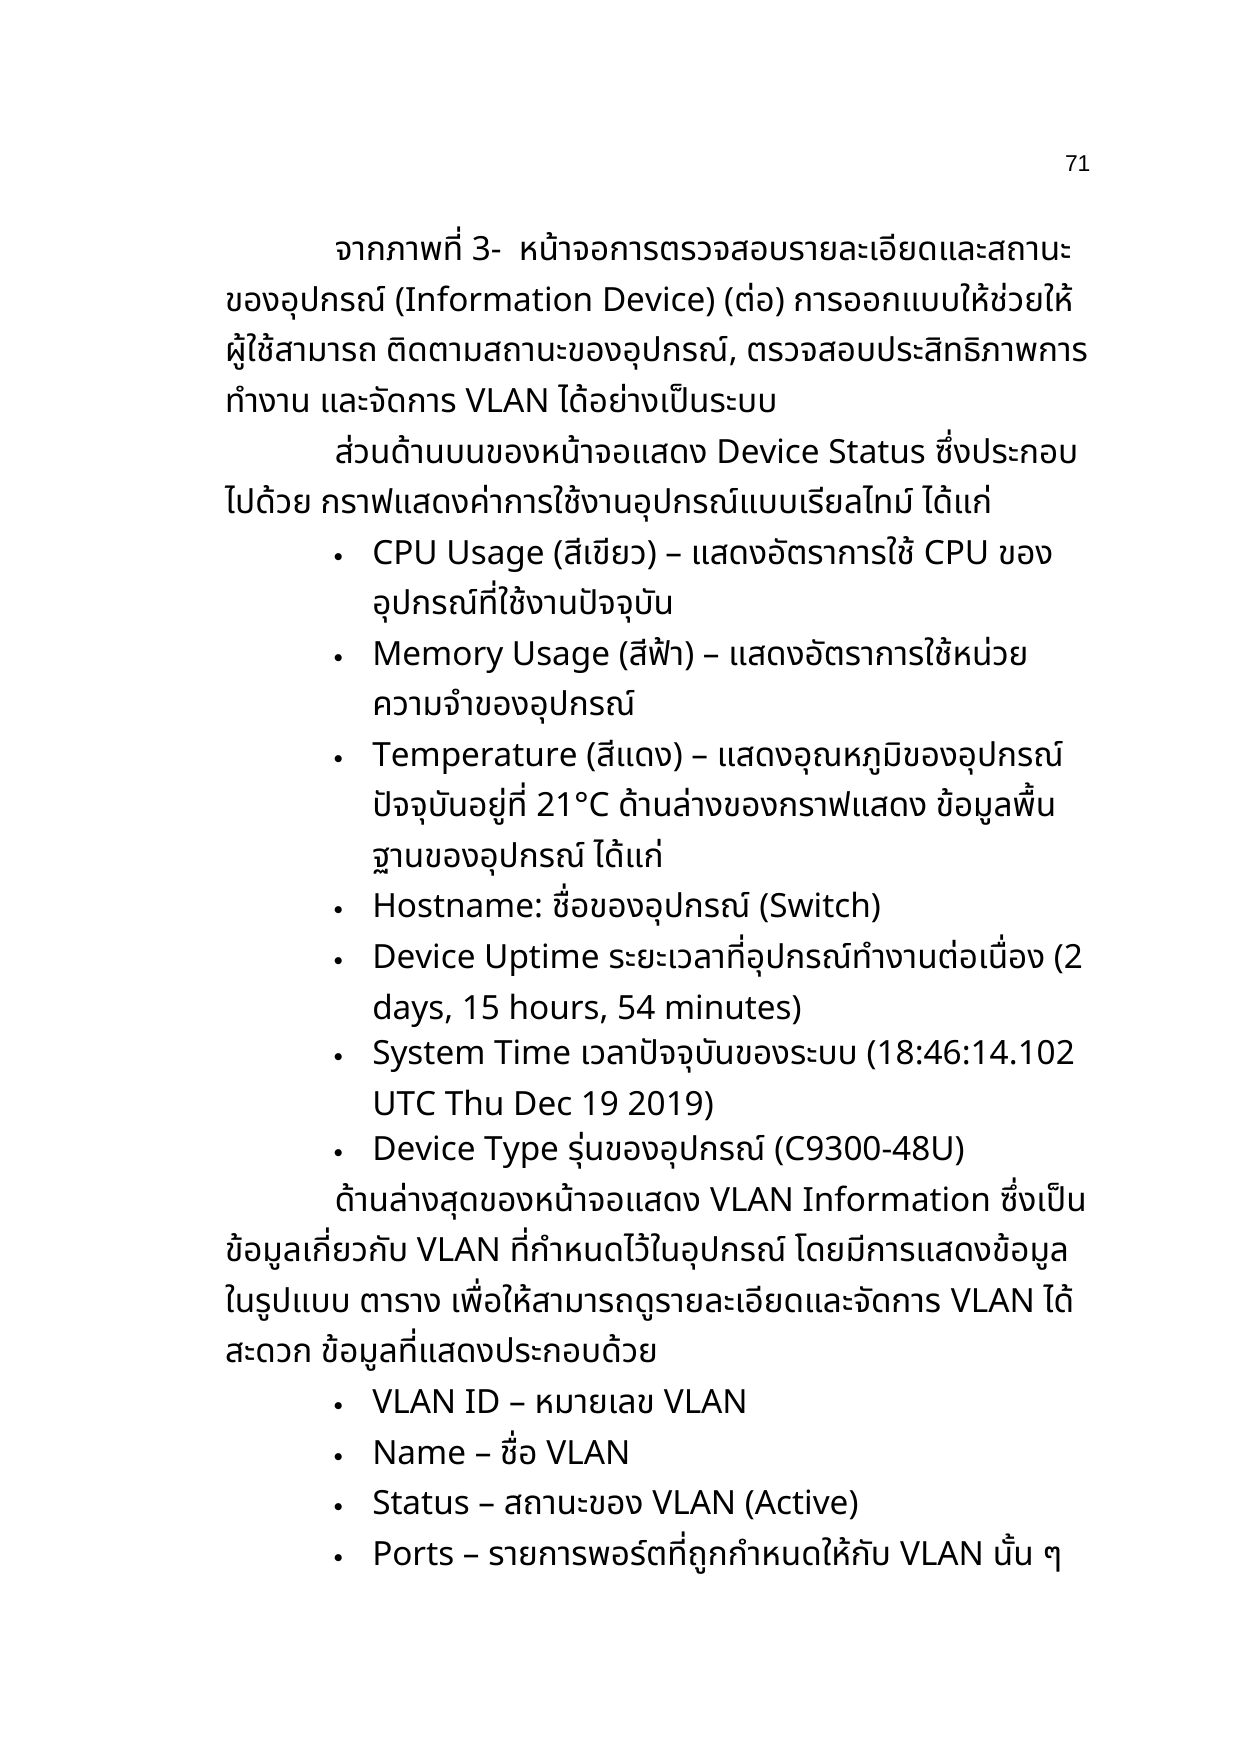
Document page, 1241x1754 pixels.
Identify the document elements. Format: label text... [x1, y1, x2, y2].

list Temperature (สีแดง) – แสดงอุณหภูมิของอุปกรณ์ ปัจจุบันอยู่ที่ 21°C ด้านล่างของกราฟแสดง ข้อมูลพื้นฐานของอุปกรณ์ ได้แก่ [334, 731, 1090, 882]
list CPU Usage (สีเขียว) – แสดงอัตราการใช้ CPU ของอุปกรณ์ที่ใช้งานปัจจุบัน [334, 528, 1090, 629]
list Device Type รุ่นของอุปกรณ์ (C9300-48U) [334, 1125, 1090, 1176]
text ส่วนด้านบนของหน้าจอแสดง Device Status ซึ่งประกอบไปด้วย กราฟแสดงค่าการใช้งานอุปกรณ์แบบเรียลไทม์ ได้แก่ [225, 427, 1090, 528]
list System Time เวลาปัจจุบันของระบบ (18:46:14.102 UTC Thu Dec 19 2019) [334, 1029, 1090, 1125]
list Status – สถานะของ VLAN (Active) [334, 1479, 1090, 1530]
list VLAN ID – หมายเลข VLAN [334, 1378, 1090, 1428]
list Name – ชื่อ VLAN [334, 1428, 1090, 1479]
list Ports – รายการพอร์ตที่ถูกกำหนดให้กับ VLAN นั้น ๆ [334, 1530, 1090, 1580]
text ด้านล่างสุดของหน้าจอแสดง VLAN Information ซึ่งเป็นข้อมูลเกี่ยวกับ VLAN ที่กำหนดไว้ในอุปกรณ์ โดยมีการแสดงข้อมูลในรูปแบบ ตาราง เพื่อให้สามารถดูรายละเอียดและจัดการ VLAN ได้สะดวก ข้อมูลที่แสดงประกอบด้วย [225, 1176, 1090, 1378]
list Device Uptime ระยะเวลาที่อุปกรณ์ทำงานต่อเนื่อง (2 days, 15 hours, 54 minutes) [334, 933, 1090, 1029]
list Memory Usage (สีฟ้า) – แสดงอัตราการใช้หน่วยความจำของอุปกรณ์ [334, 629, 1090, 731]
text จากภาพที่ 3- หน้าจอการตรวจสอบรายละเอียดและสถานะของอุปกรณ์ (Information Device) (ต่อ) การออกแบบให้ช่วยให้ผู้ใช้สามารถ ติดตามสถานะของอุปกรณ์, ตรวจสอบประสิทธิภาพการทำงาน และจัดการ VLAN ได้อย่างเป็นระบบ [225, 225, 1090, 427]
list Hostname: ชื่อของอุปกรณ์ (Switch) [334, 882, 1090, 933]
